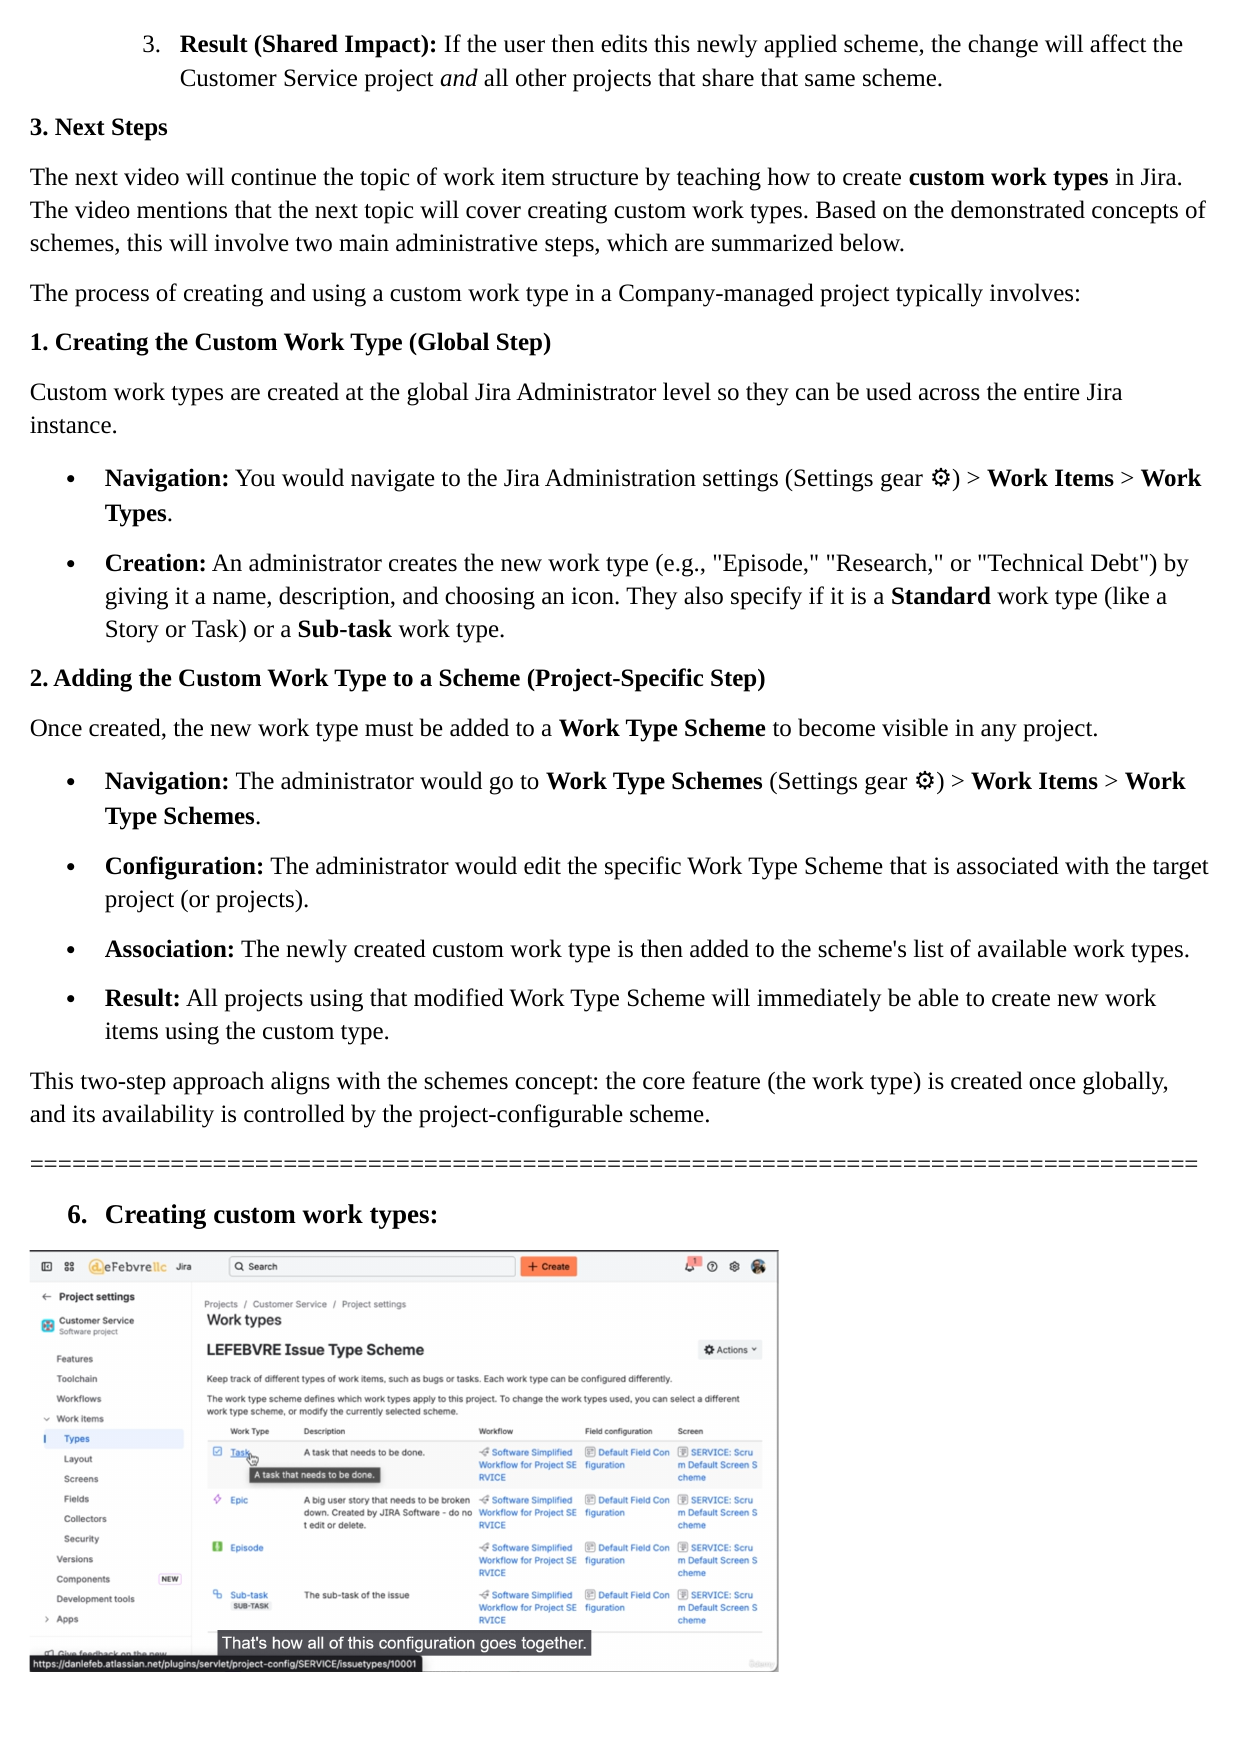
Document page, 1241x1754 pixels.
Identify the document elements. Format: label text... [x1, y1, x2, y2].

text The next video will continue the topic of work item structure by teaching how to create custom work types in Jira. The video mentions that the next topic will cover creating custom work types. Based on the demonstrated concepts of schemes, this will involve two main administrative steps, which are summarized below. [29, 162, 1211, 257]
list Result: All projects using that modified Work Type Scheme will immediately be able to create new work items using the custom type. [67, 983, 1211, 1045]
list Configuration: The administrator would edit the specific Work Type Scheme that is associated with the target project (or projects). [67, 851, 1211, 913]
text The process of creating and using a custom work type in a Company-managed project typically involves: [29, 278, 1211, 306]
text 2. Adding the Custom Work Type to a Scheme (Project-Specific Step) [29, 663, 1211, 692]
list Navigation: You would navigate to the Jira Administration settings (Settings gear ⚙️) > Work Items > Work Types. [67, 460, 1211, 527]
list Navigation: The administrator would go to Work Type Schemes (Settings gear ⚙️) > Work Items > Work Type Schemes. [67, 763, 1211, 830]
list Creating custom work types: [67, 1198, 1211, 1229]
text =================================================================================== [29, 1149, 1211, 1177]
list Result (Shared Impact): If the user then edits this newly applied scheme, the change will affect the Customer Service project and all other projects that share that same scheme. [142, 29, 1211, 91]
picture [29, 1250, 779, 1672]
text Custom work types are created at the global Jira Administrator level so they can be used across the entire Jira instance. [29, 377, 1211, 439]
text This two-step approach aligns with the schemes concept: the core feature (the work type) is created once globally, and its availability is controlled by the project-configurable scheme. [29, 1066, 1211, 1128]
text Once created, the new work type must be added to a Work Type Scheme to become visible in any project. [29, 713, 1211, 742]
list Association: The newly created custom work type is then added to the scheme's list of available work types. [67, 934, 1211, 962]
text 3. Next Steps [29, 112, 1211, 141]
list Creation: An administrator creates the new work type (e.g., "Episode," "Research," or "Technical Debt") by giving it a name, description, and choosing an icon. They also specify if it is a Standard work type (like a Story or Task) or a Sub-task work type. [67, 548, 1211, 643]
text 1. Creating the Custom Work Type (Global Step) [29, 327, 1211, 356]
